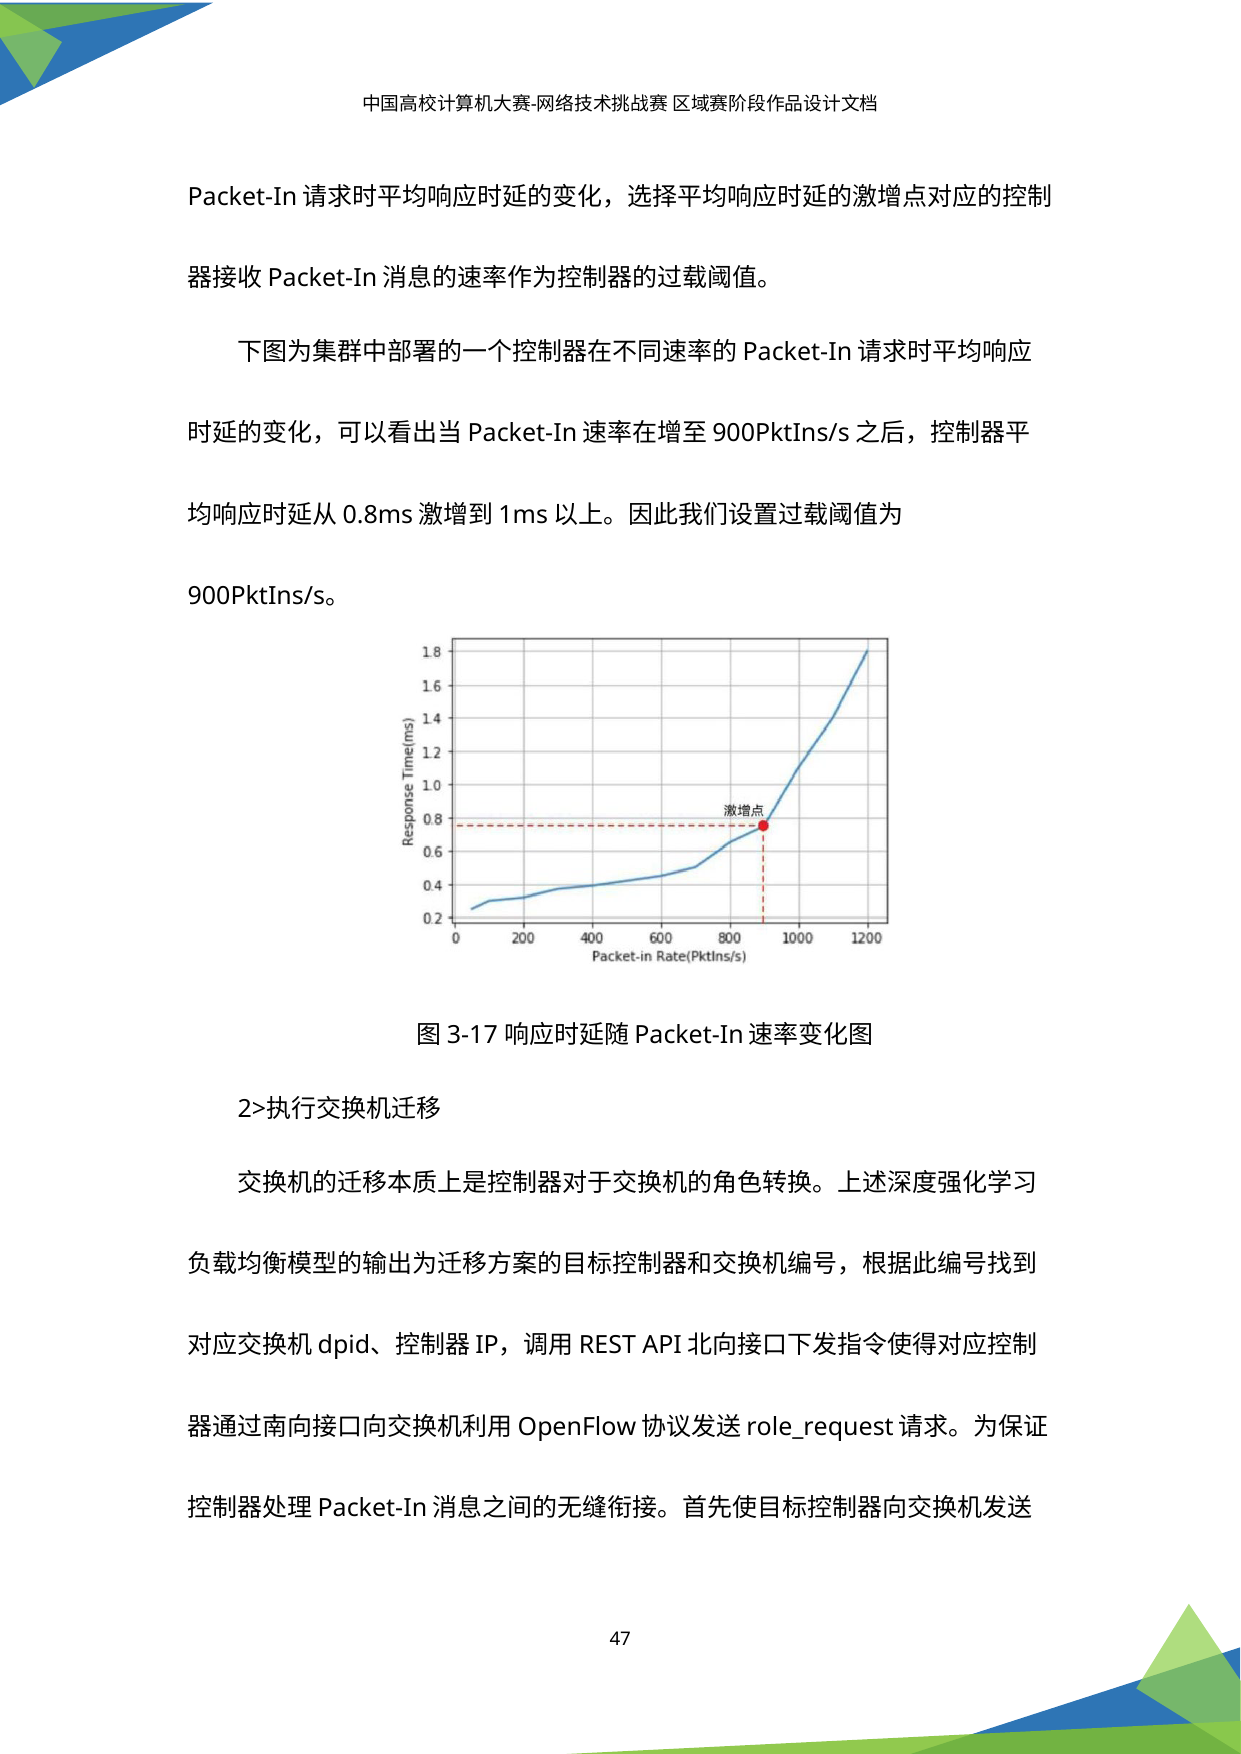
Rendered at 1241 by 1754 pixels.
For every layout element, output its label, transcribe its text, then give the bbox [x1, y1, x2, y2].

text 下图为集群中部署的一个控制器在不同速率的Packet-In请求时平均响应时延的变化，可以看出当Packet-In速率在增至900PktIns/s之后，控制器平均响应时延从0.8ms激增到1ms以上。因此我们设置过载阈值为900PktIns/s。 [187, 317, 1053, 626]
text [187, 1148, 1053, 1538]
text 图3-17 响应时延随Packet-In速率变化图 [187, 1000, 1053, 1065]
text 2>执行交换机迁移 [187, 1074, 1053, 1139]
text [187, 162, 1053, 308]
